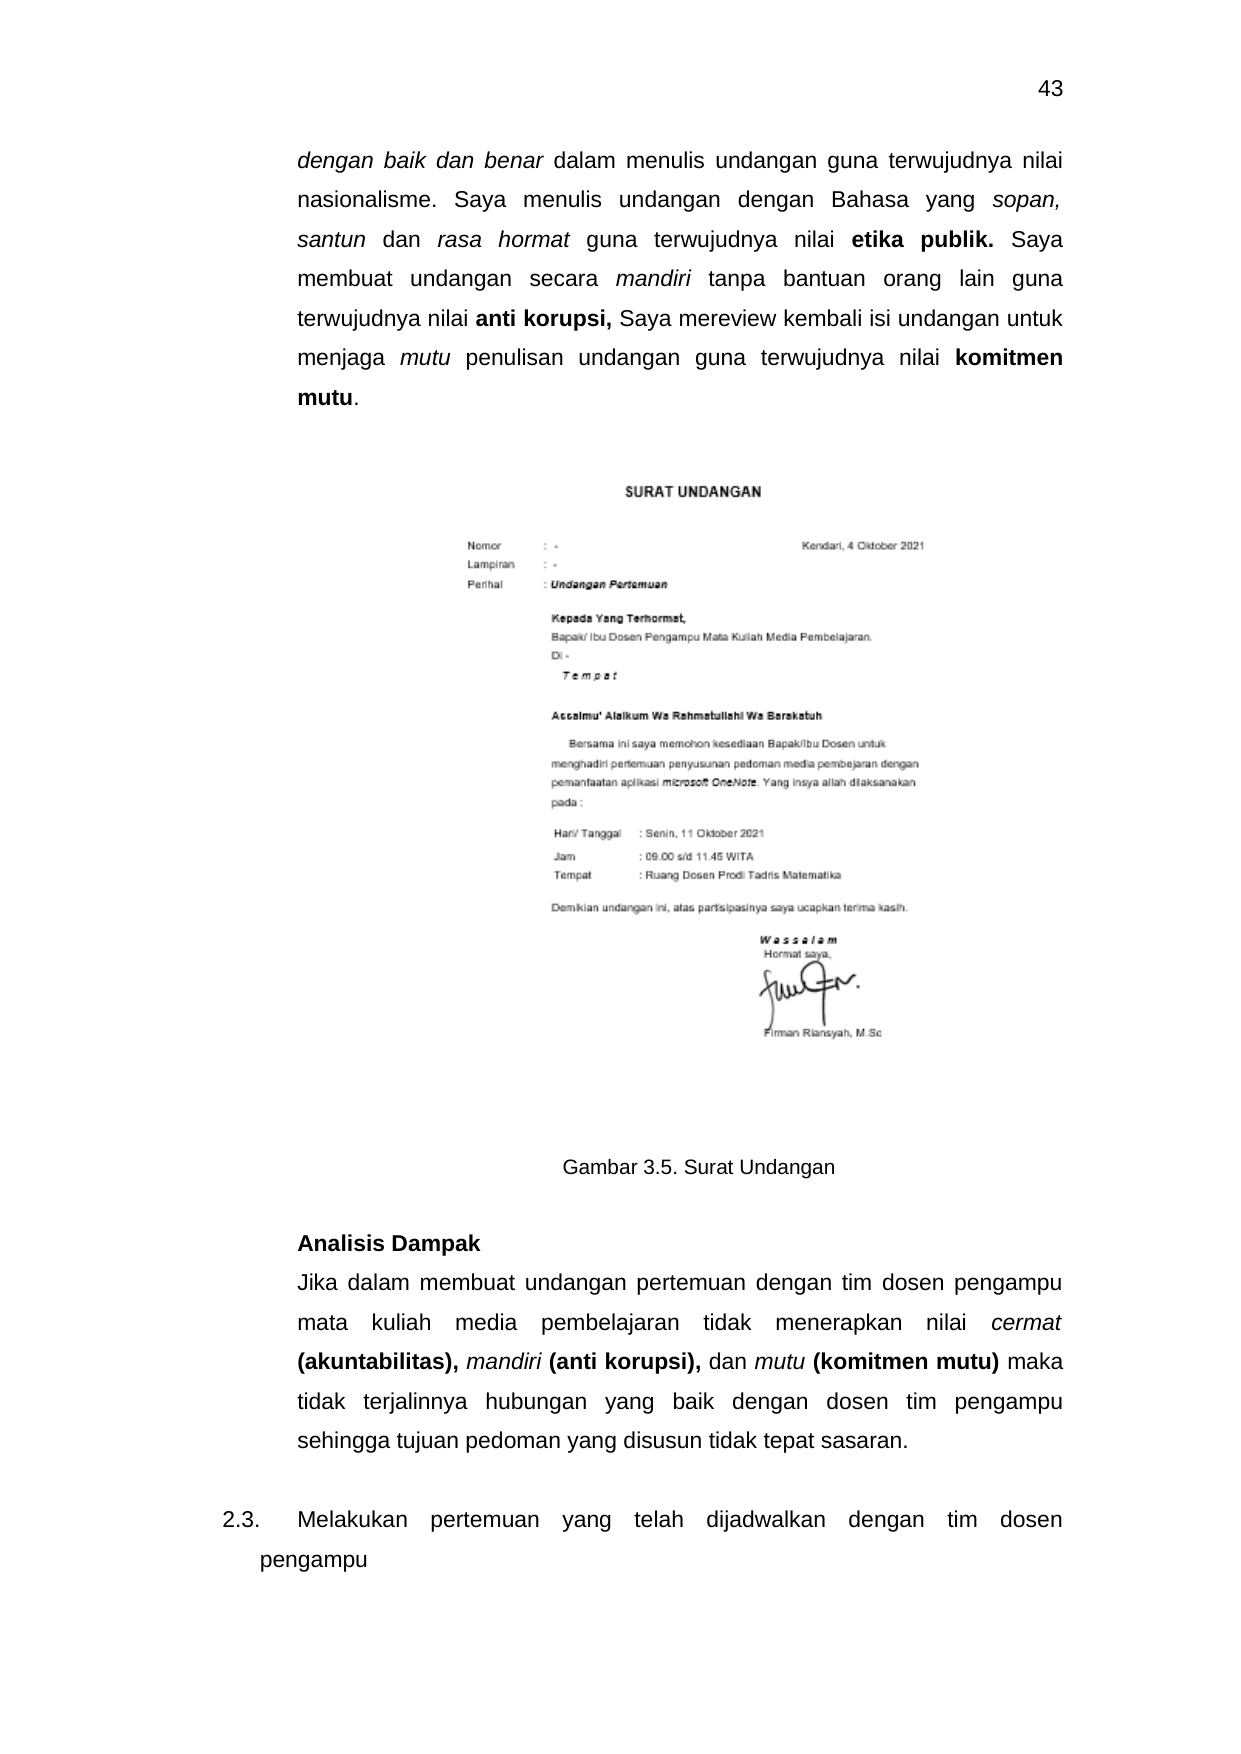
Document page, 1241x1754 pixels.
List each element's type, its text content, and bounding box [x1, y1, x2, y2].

list Melakukan pertemuan yang telah dijadwalkan dengan tim dosen pengampu [222, 1506, 1063, 1572]
picture [436, 423, 962, 1142]
text Analisis Dampak [259, 1230, 1063, 1256]
list Jika dalam membuat undangan pertemuan dengan tim dosen pengampu mata kuliah media pembelajaran tidak menerapkan nilai cermat (akuntabilitas), mandiri (anti korupsi), dan mutu (komitmen mutu) maka tidak terjalinnya hubungan yang baik dengan dosen tim pengampu sehingga tujuan pedoman yang disusun tidak tepat sasaran. [297, 1269, 1063, 1454]
text Gambar 3.5. Surat Undangan [297, 1154, 1063, 1178]
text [297, 147, 1063, 410]
